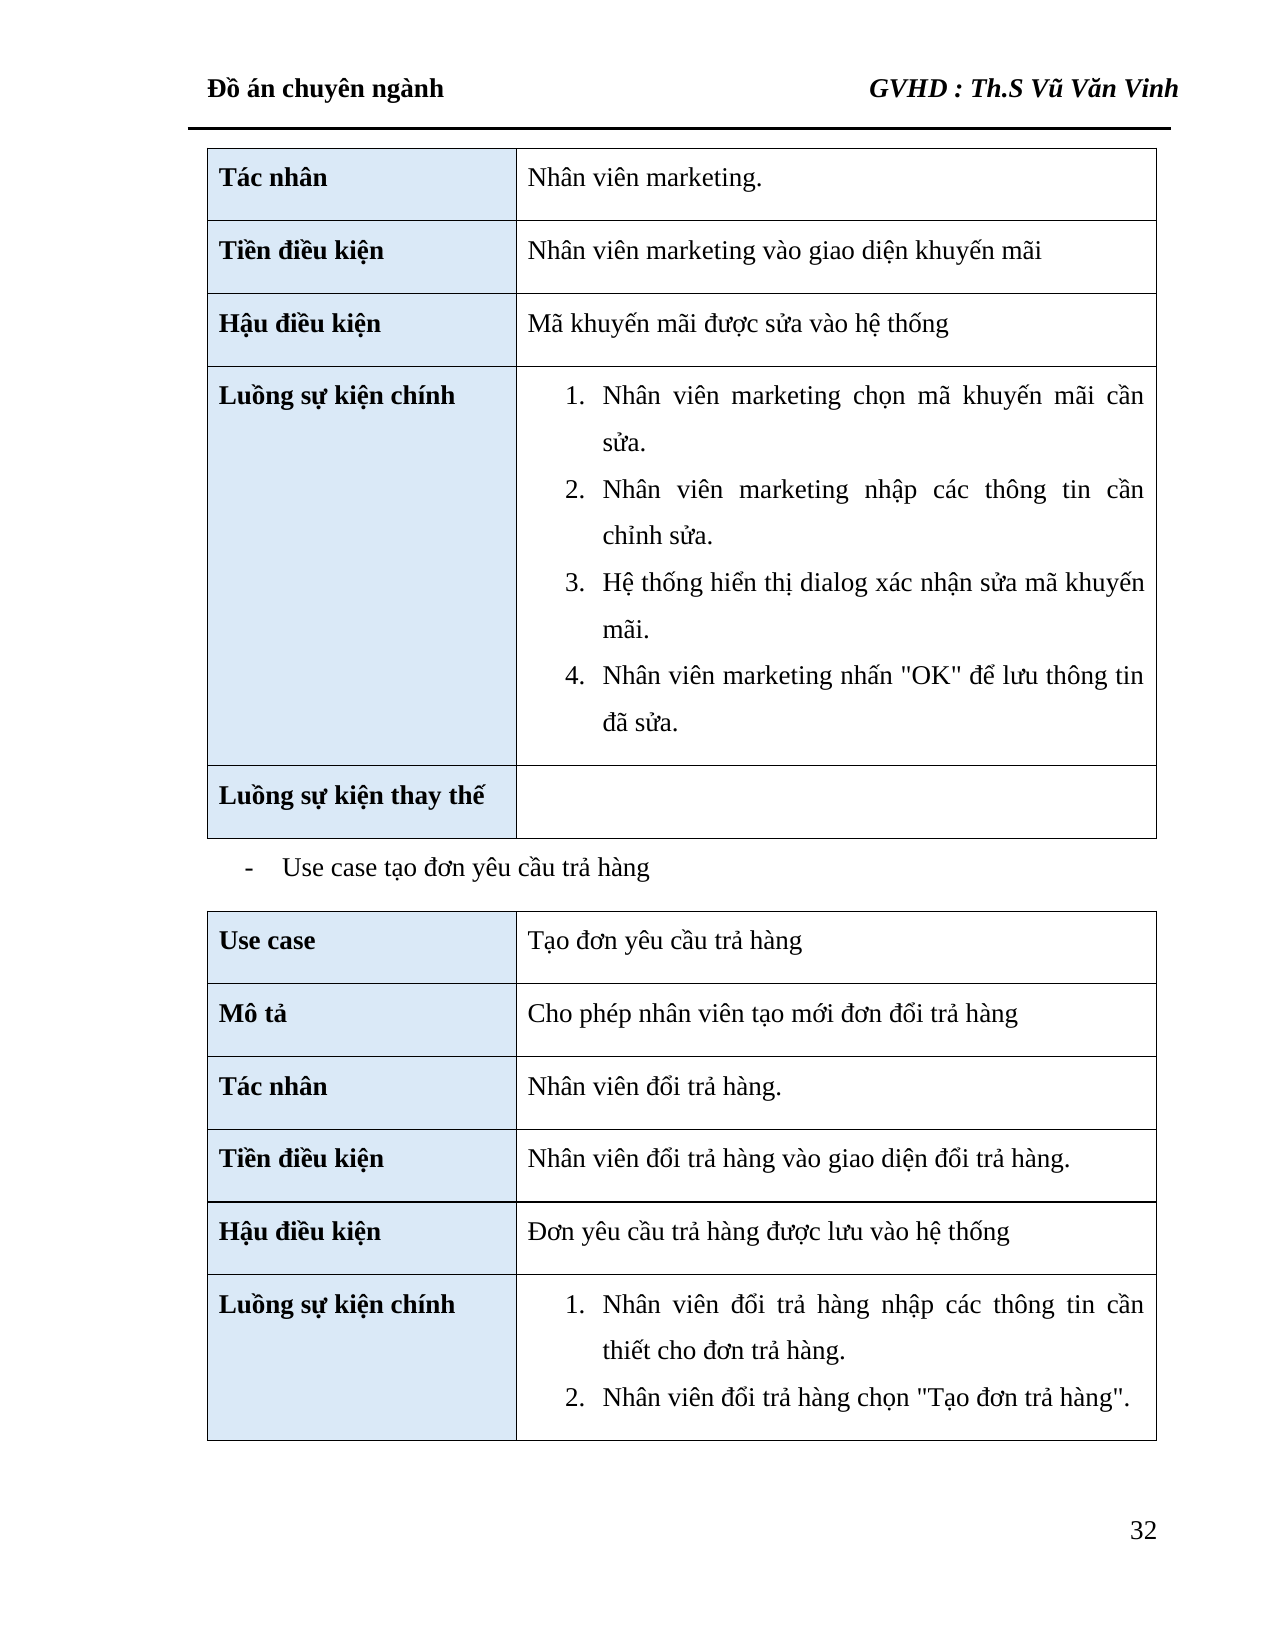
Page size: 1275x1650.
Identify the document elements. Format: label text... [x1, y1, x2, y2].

table_cell Luồng sự kiện chính [208, 367, 516, 765]
table_cell Tiền điều kiện [208, 221, 516, 293]
table_cell Cho phép nhân viên tạo mới đơn đổi trả hàng [517, 984, 1156, 1056]
table_cell Nhân viên đổi trả hàng. [517, 1057, 1156, 1129]
table_cell Nhân viên marketing. [517, 149, 1156, 220]
table_cell Nhân viên marketing vào giao diện khuyến mãi [517, 221, 1156, 293]
table_cell Tác nhân [208, 1057, 516, 1129]
table_cell Mô tả [208, 984, 516, 1056]
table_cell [517, 1275, 1156, 1440]
table_cell Hậu điều kiện [208, 294, 516, 366]
table_header Tạo đơn yêu cầu trả hàng [517, 912, 1156, 983]
table_cell Luồng sự kiện chính [208, 1275, 516, 1440]
table_cell Đơn yêu cầu trả hàng được lưu vào hệ thống [517, 1203, 1156, 1274]
table_cell Tiền điều kiện [208, 1130, 516, 1201]
list Use case tạo đơn yêu cầu trả hàng [244, 851, 1157, 883]
table_cell Hậu điều kiện [208, 1203, 516, 1274]
table_cell Nhân viên marketing chọn mã khuyến mãi cần sửa. Nhân viên marketing nhập các thông tin cần chỉnh sửa. Hệ thống hiển thị dialog xác nhận sửa mã khuyến mãi. Nhân viên marketing nhấn "OK" để lưu thông tin đã sửa. [517, 367, 1156, 765]
table_cell Mã khuyến mãi được sửa vào hệ thống [517, 294, 1156, 366]
table_header Use case [208, 912, 516, 983]
table_cell Luồng sự kiện thay thế [208, 766, 516, 838]
table_cell [517, 766, 1156, 838]
table_cell Nhân viên đổi trả hàng vào giao diện đổi trả hàng. [517, 1130, 1156, 1201]
table_cell Tác nhân [208, 149, 516, 220]
